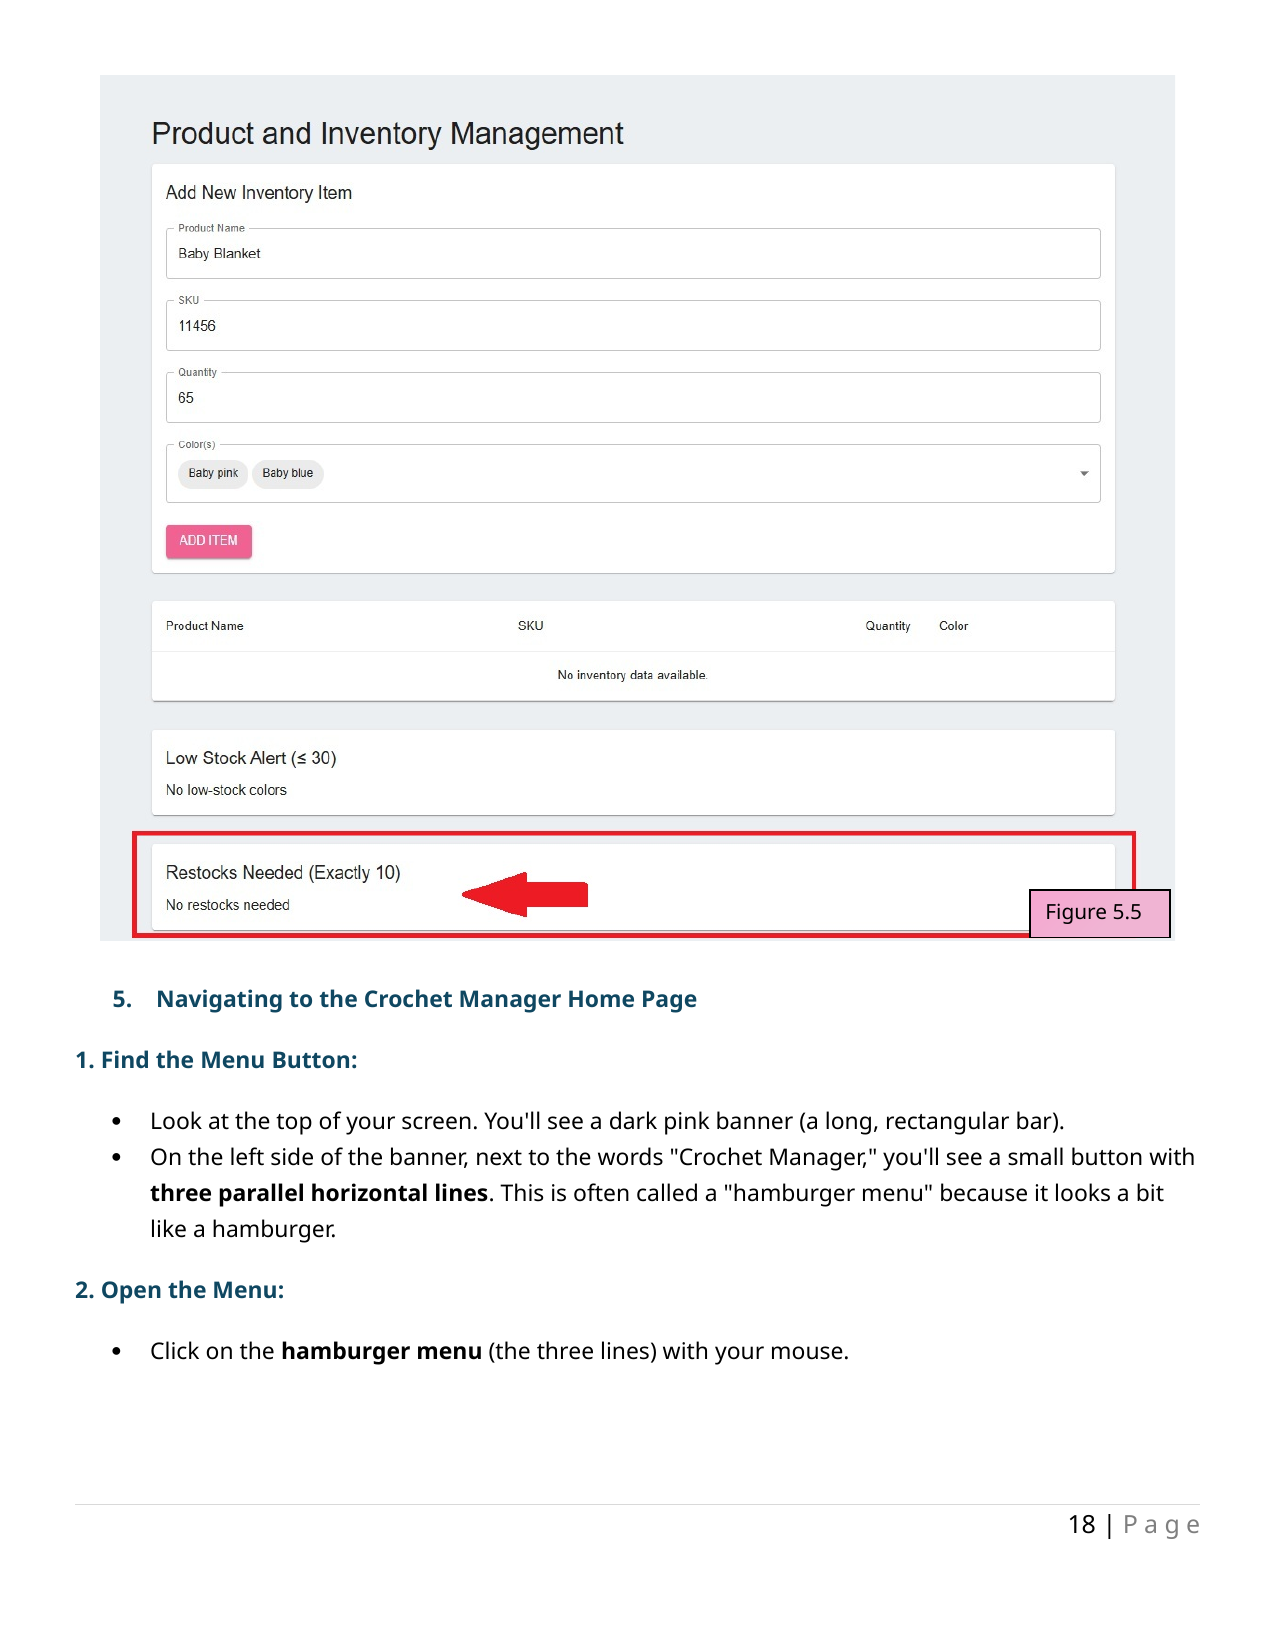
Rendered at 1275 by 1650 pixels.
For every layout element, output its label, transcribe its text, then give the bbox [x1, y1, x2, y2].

subtitle 2. Open the Menu: [75, 1274, 1200, 1305]
list On the left side of the banner, next to the words "Crochet Manager," you'll see a small button with three parallel horizontal lines. This is often called a "hamburger menu" because it looks a bit like a hamburger. [112, 1141, 1200, 1244]
list Look at the top of your screen. You'll see a dark pink banner (a long, rectangular bar). [112, 1105, 1200, 1136]
subtitle 1. Find the Menu Button: [75, 1044, 1200, 1075]
list Click on the hamburger menu (the three lines) with your mouse. [112, 1335, 1200, 1366]
subtitle Navigating to the Crochet Manager Home Page [112, 983, 1200, 1014]
picture [100, 75, 1175, 941]
